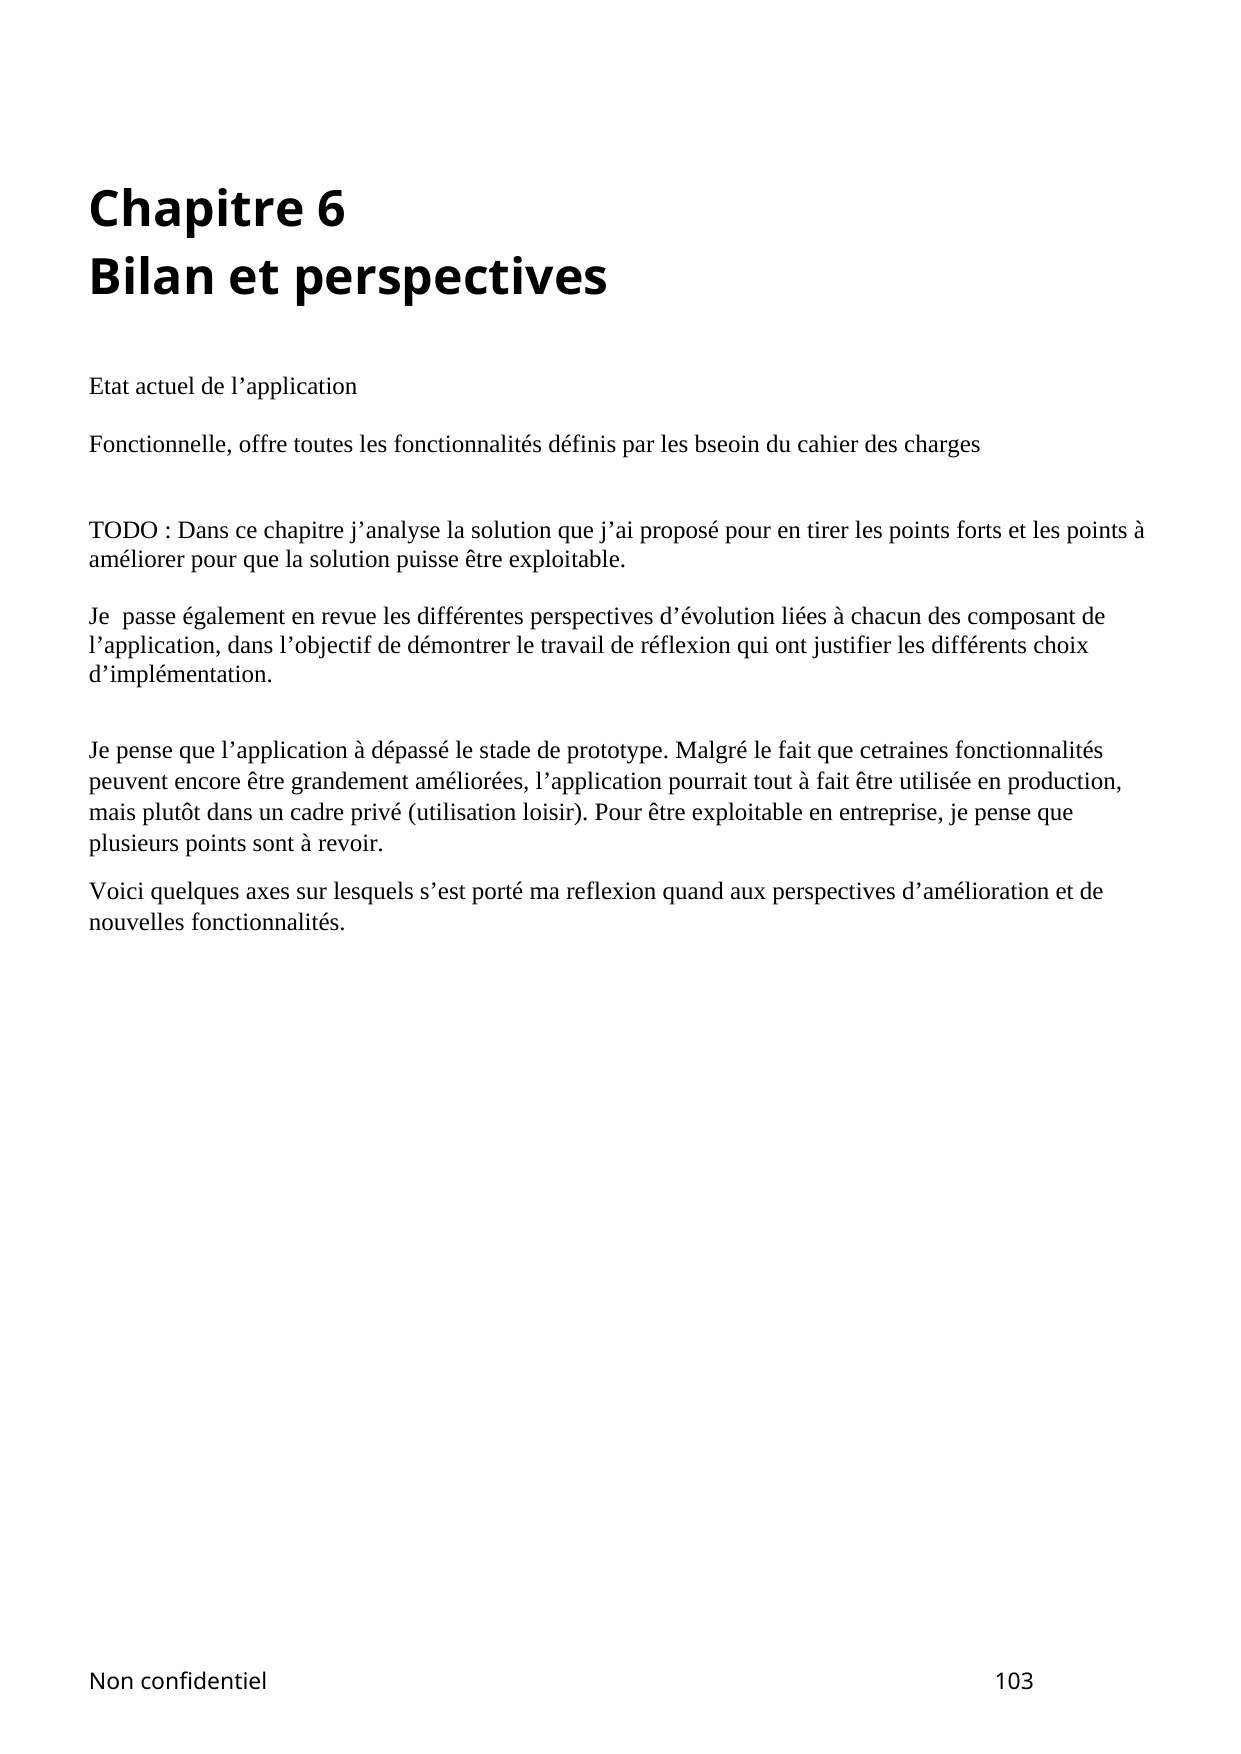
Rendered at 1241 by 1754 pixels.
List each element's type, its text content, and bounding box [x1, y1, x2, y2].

subtitle Bilan et perspectives [89, 173, 1152, 309]
text Je passe également en revue les différentes perspectives d’évolution liées à chacun des composant de l’application, dans l’objectif de démontrer le travail de réflexion qui ont justifier les différents choix d’implémentation. [89, 601, 1152, 688]
text Etat actuel de l’application [89, 371, 1152, 400]
text Fonctionnelle, offre toutes les fonctionnalités définis par les bseoin du cahier des charges [89, 429, 1152, 458]
text TODO : Dans ce chapitre j’analyse la solution que j’ai proposé pour en tirer les points forts et les points à améliorer pour que la solution puisse être exploitable. [89, 515, 1152, 573]
text Je pense que l’application à dépassé le stade de prototype. Malgré le fait que cetraines fonctionnalités peuvent encore être grandement améliorées, l’application pourrait tout à fait être utilisée en production, mais plutôt dans un cadre privé (utilisation loisir). Pour être exploitable en entreprise, je pense que plusieurs points sont à revoir. [89, 735, 1152, 857]
text Voici quelques axes sur lesquels s’est porté ma reflexion quand aux perspectives d’amélioration et de nouvelles fonctionnalités. [89, 876, 1152, 936]
